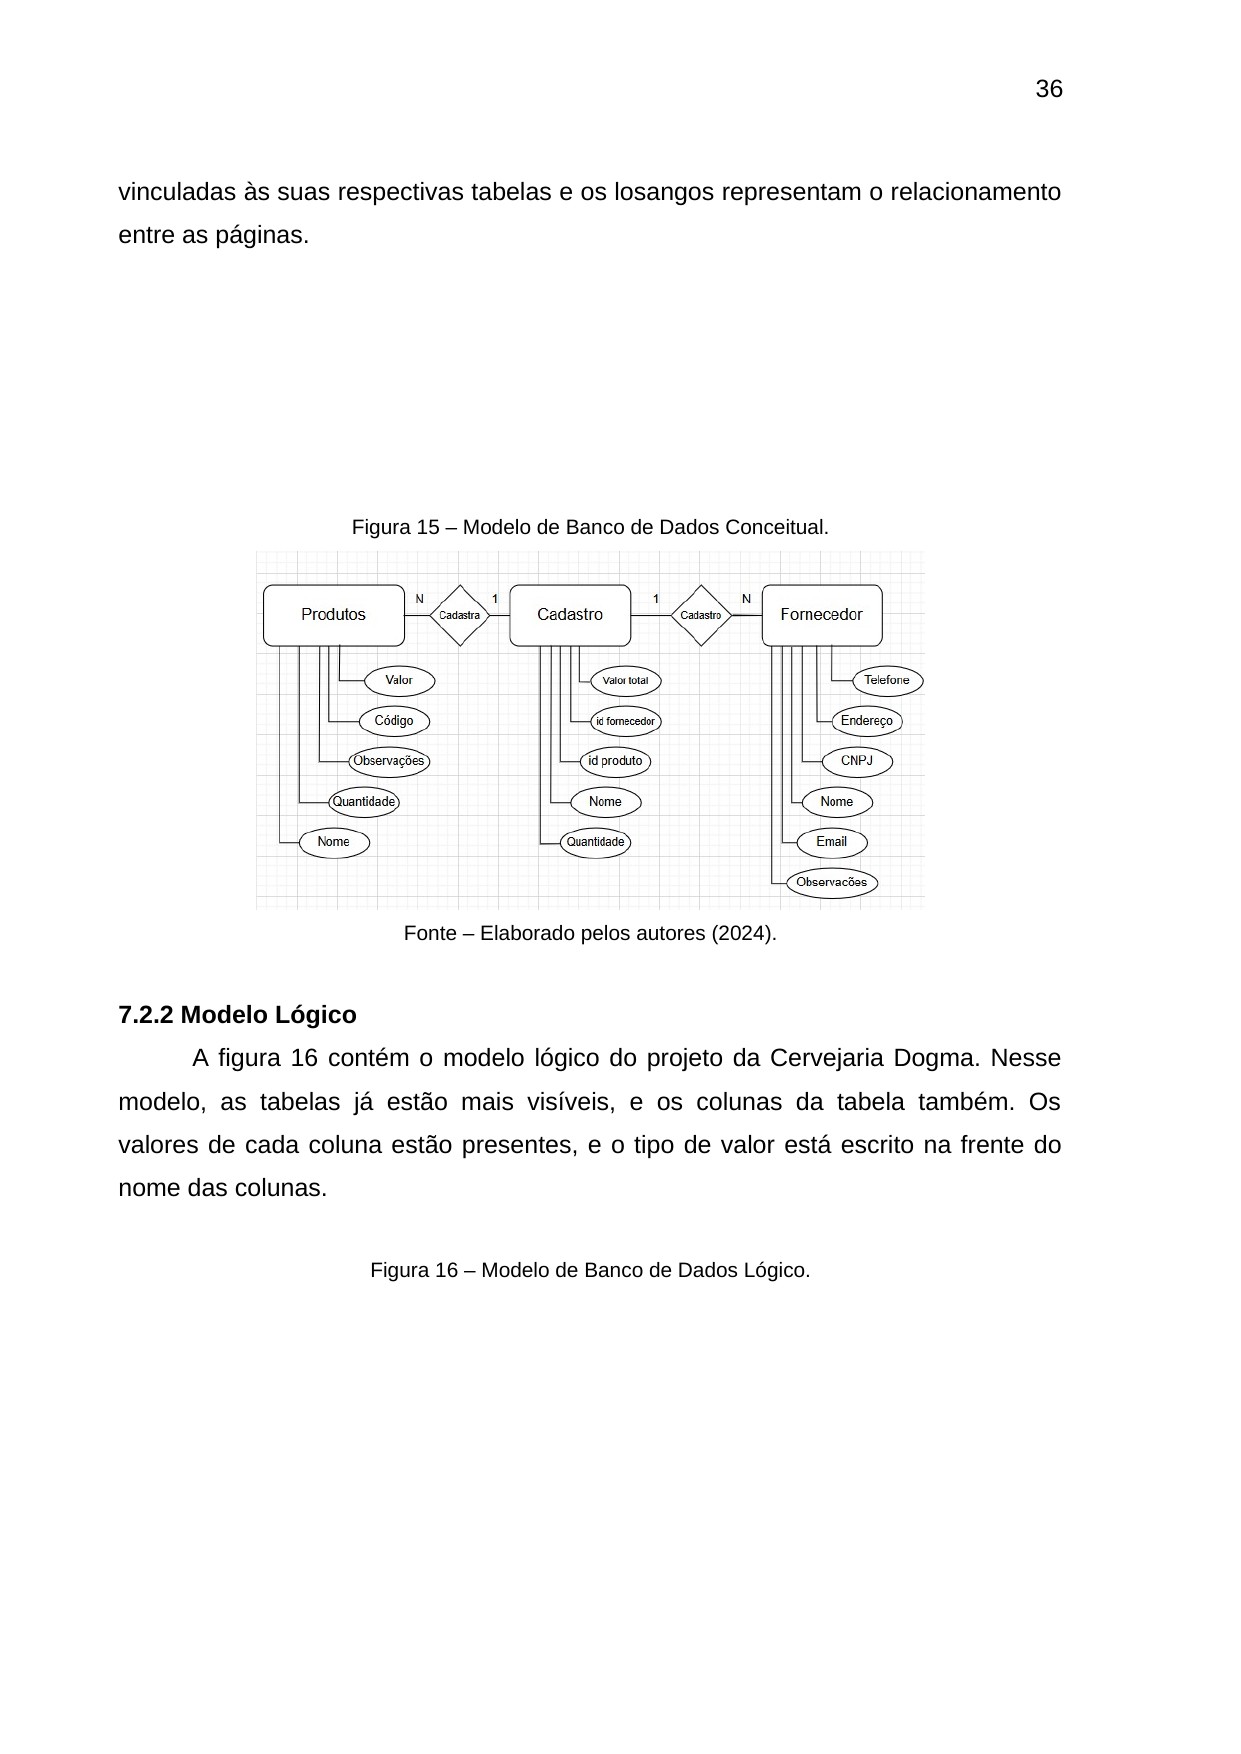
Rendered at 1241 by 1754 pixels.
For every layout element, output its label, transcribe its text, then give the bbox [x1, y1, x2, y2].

text Figura 16 – Modelo de Banco de Dados Lógico. [118, 1258, 1063, 1282]
text A figura 16 contém o modelo lógico do projeto da Cervejaria Dogma. Nesse modelo, as tabelas já estão mais visíveis, e os colunas da tabela também. Os valores de cada coluna estão presentes, e o tipo de valor está escrito na frente do nome das colunas. [118, 1043, 1063, 1201]
text 7.2.2 Modelo Lógico [118, 1000, 1063, 1029]
text Figura 15 – Modelo de Banco de Dados Conceitual. [118, 515, 1063, 539]
picture [256, 551, 925, 910]
text Fonte – Elaborado pelos autores (2024). [118, 921, 1063, 945]
